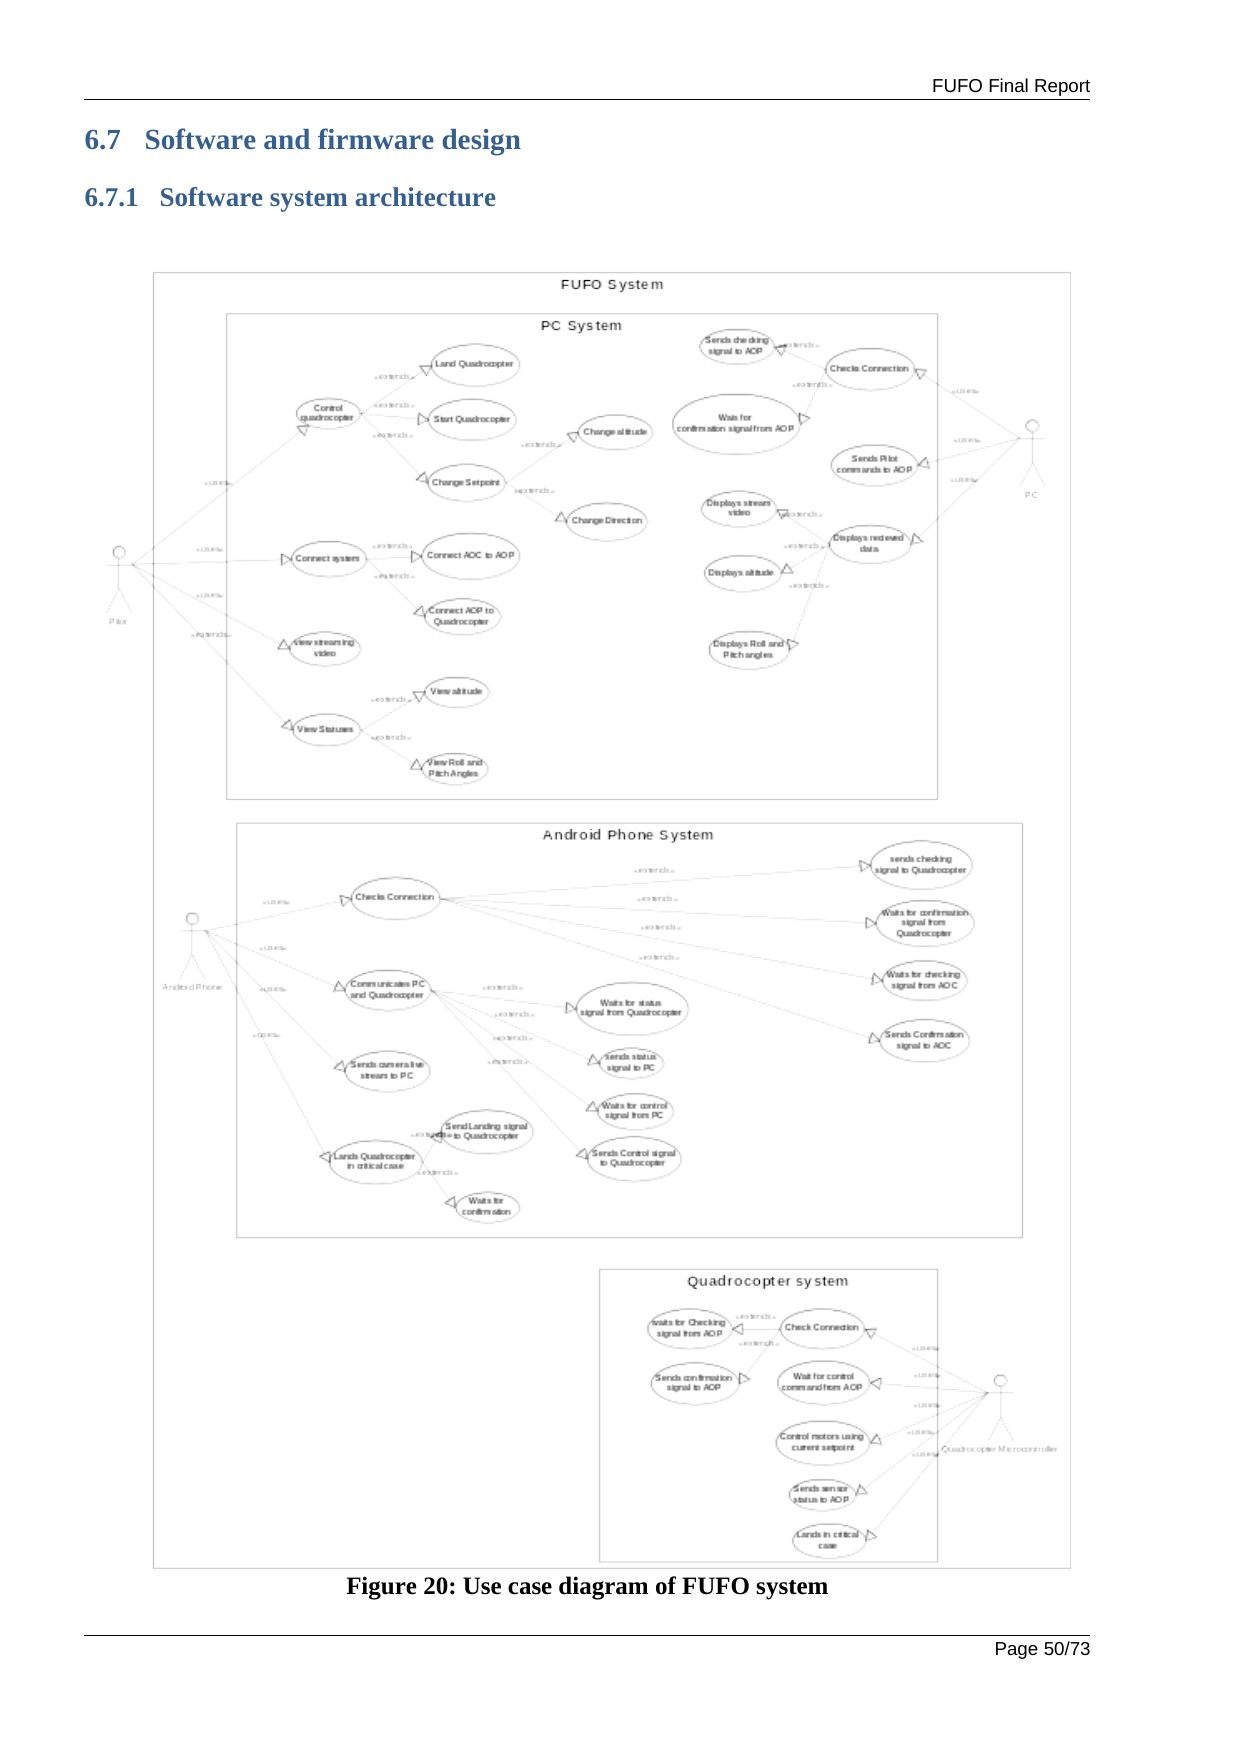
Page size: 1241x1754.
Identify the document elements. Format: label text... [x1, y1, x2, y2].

subtitle Software system architecture [84, 181, 1090, 212]
subtitle Software and firmware design [84, 122, 1090, 155]
text Figure 20: Use case diagram of FUFO system [84, 212, 1090, 1599]
